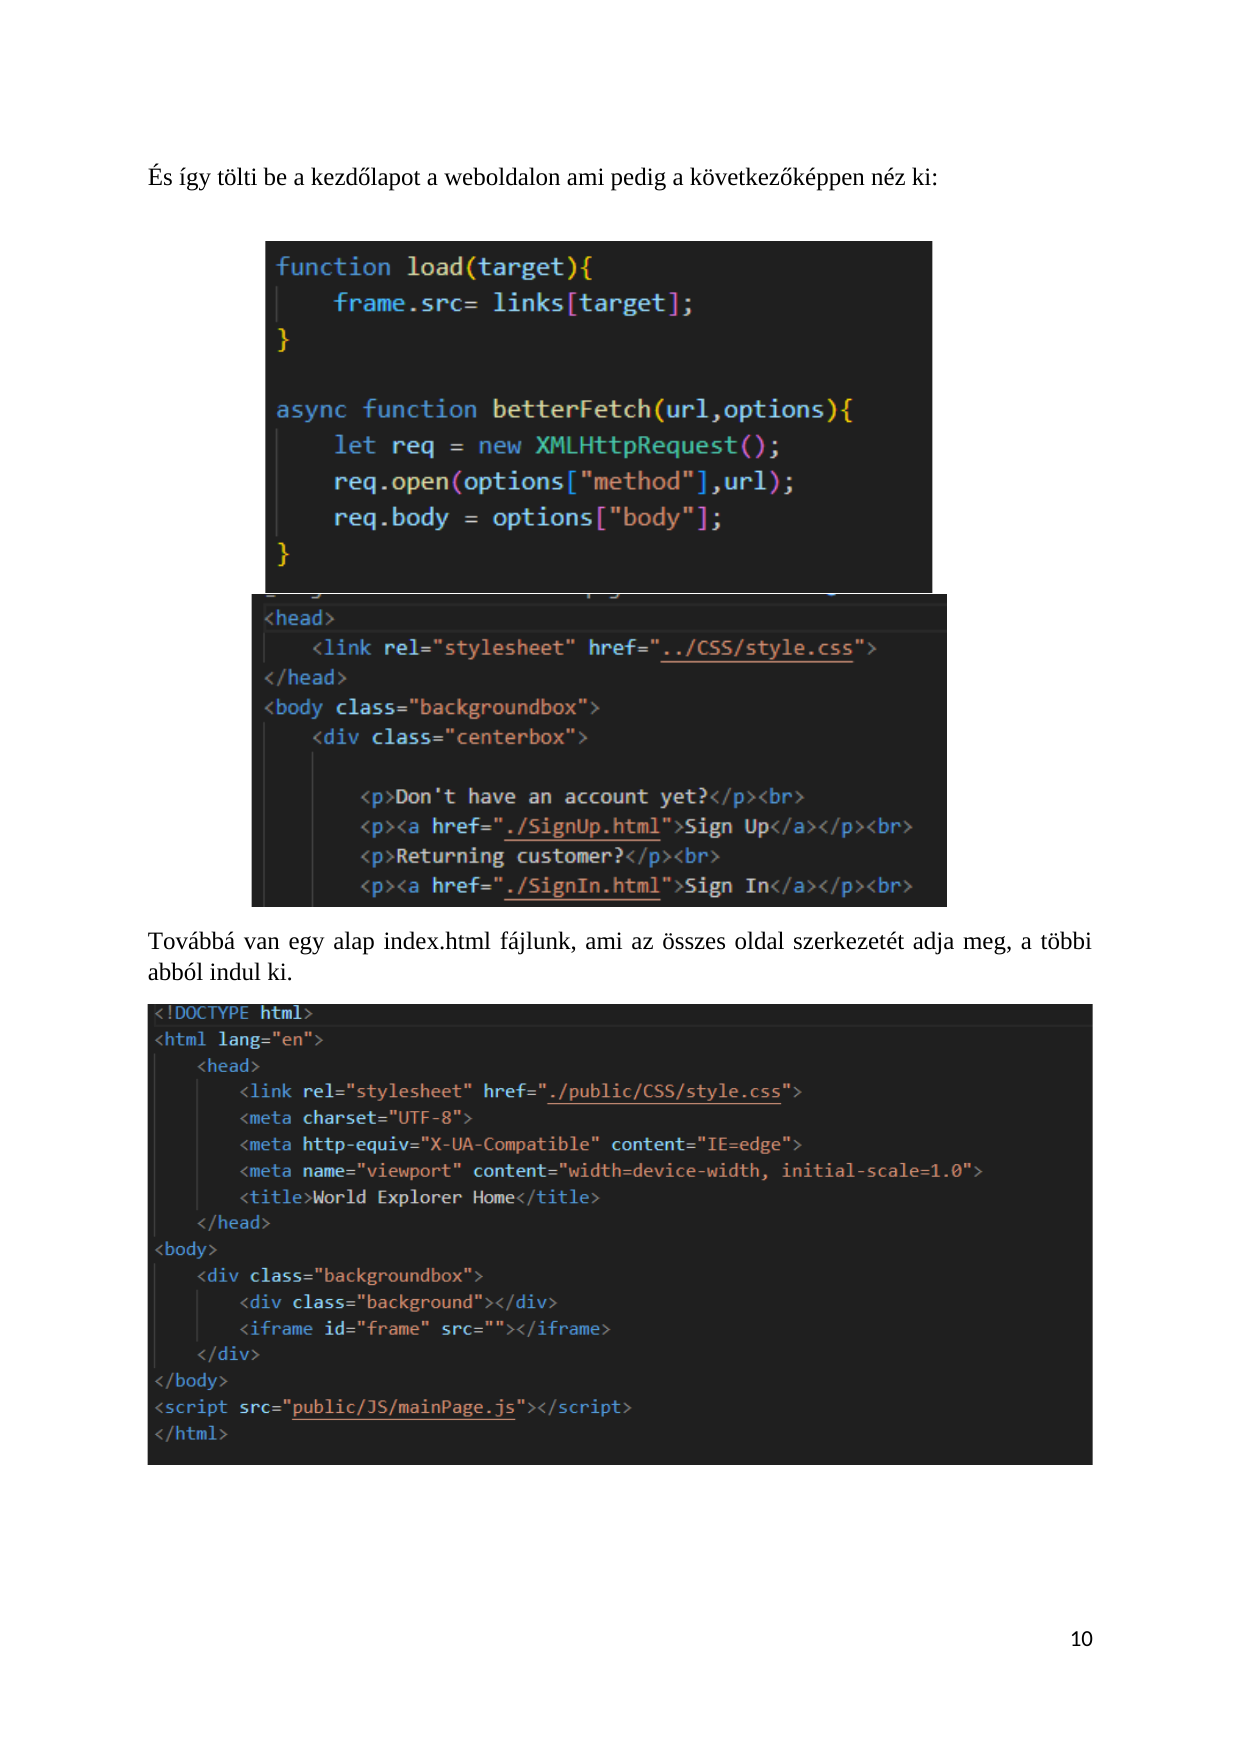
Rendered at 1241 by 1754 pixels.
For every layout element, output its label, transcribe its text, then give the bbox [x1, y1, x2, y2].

picture [251, 594, 947, 907]
picture [265, 241, 933, 593]
text És így tölti be a kezdőlapot a weboldalon ami pedig a következőképpen néz ki: [148, 162, 1093, 191]
picture [147, 1004, 1093, 1465]
text Továbbá van egy alap index.html fájlunk, ami az összes oldal szerkezetét adja meg, a többi abból indul ki. [148, 926, 1093, 986]
